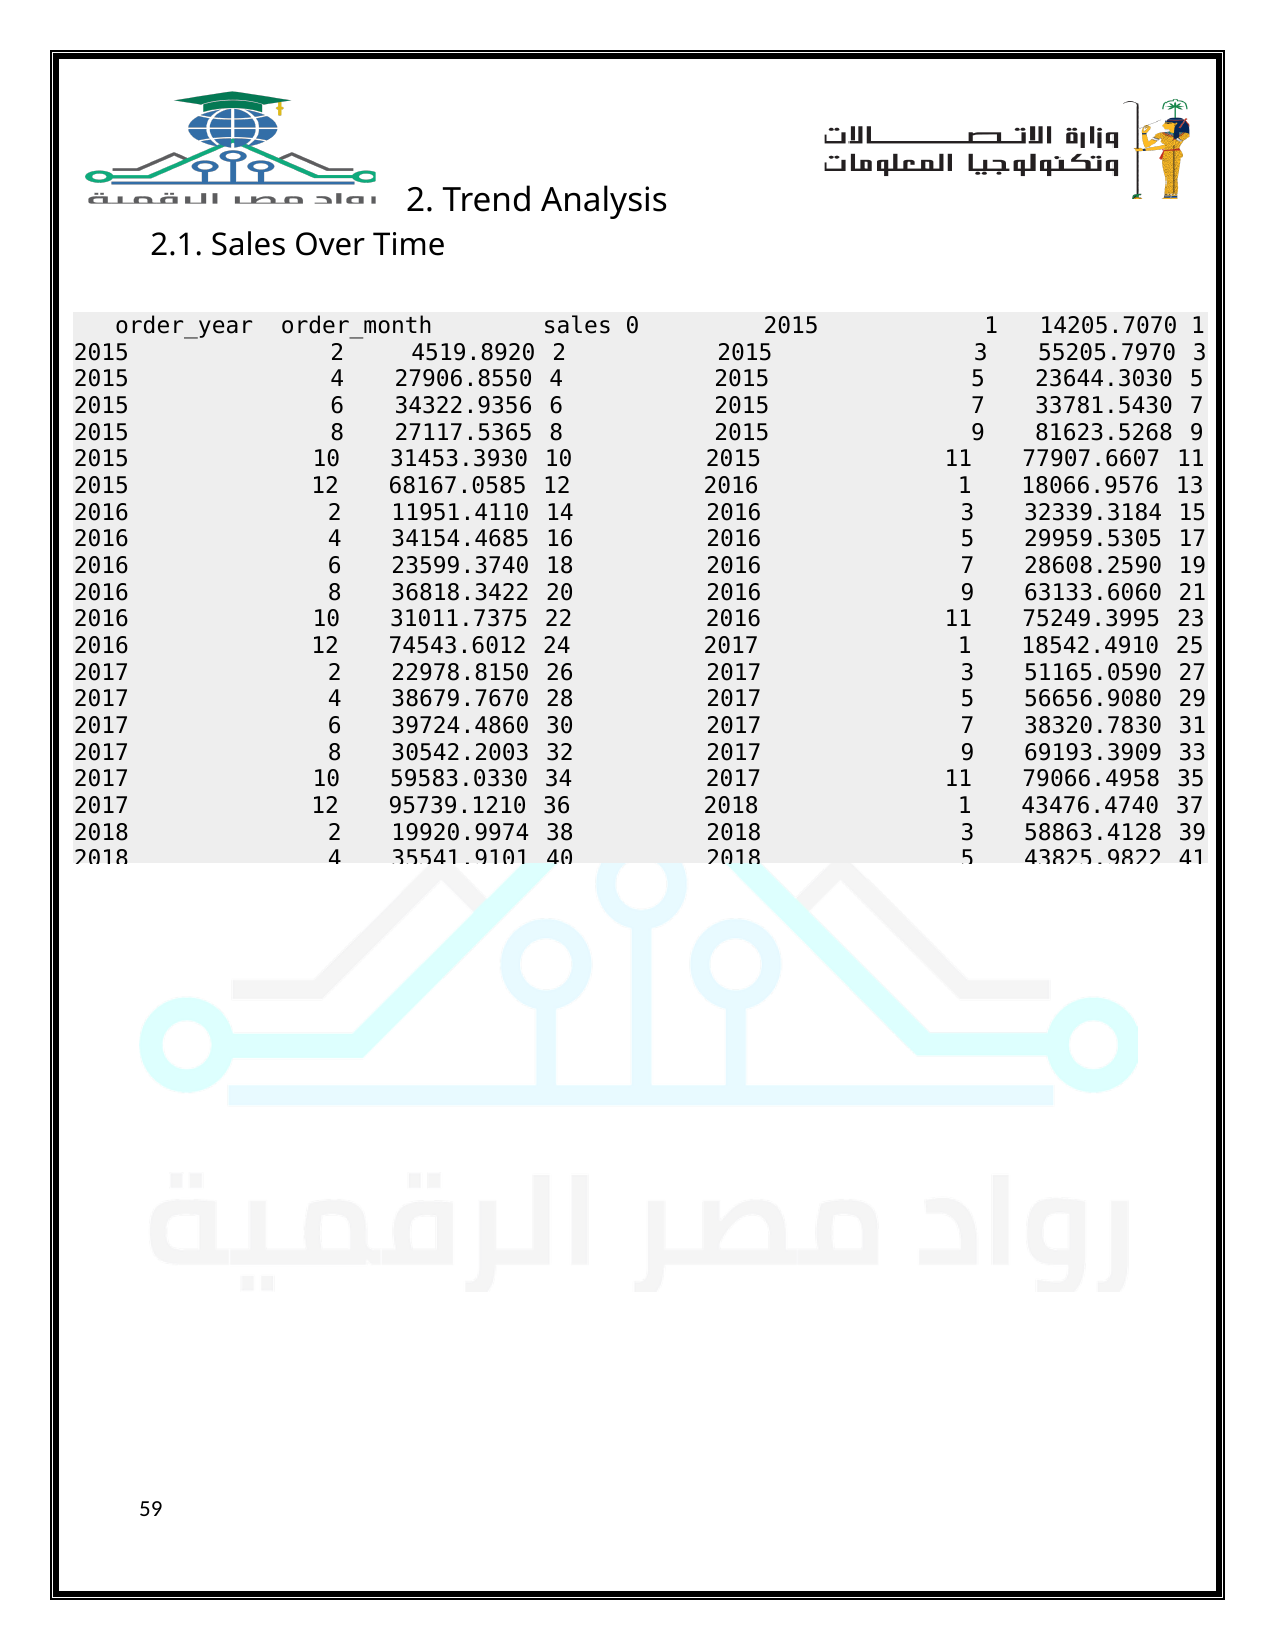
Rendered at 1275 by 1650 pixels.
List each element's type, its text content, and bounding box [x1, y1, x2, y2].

picture [85, 91, 376, 204]
text 2.1. Sales Over Time [150, 222, 1138, 264]
picture [823, 98, 1189, 199]
text 2. Trend Analysis [150, 171, 1138, 222]
table_header order_year order_month sales 0 2015 1 14205.7070 1 2015 2 4519.8920 2 2015 3 55205.7970 3 2015 4 27906.8550 4 2015 5 23644.3030 5 2015 6 34322.9356 6 2015 7 33781.5430 7 2015 8 27117.5365 8 2015 9 81623.5268 9 2015 10 31453.3930 10 2015 11 77907.6607 11 2015 12 68167.0585 12 2016 1 18066.9576 13 2016 2 11951.4110 14 2016 3 32339.3184 15 2016 4 34154.4685 16 2016 5 29959.5305 17 2016 6 23599.3740 18 2016 7 28608.2590 19 2016 8 36818.3422 20 2016 9 63133.6060 21 2016 10 31011.7375 22 2016 11 75249.3995 23 2016 12 74543.6012 24 2017 1 18542.4910 25 2017 2 22978.8150 26 2017 3 51165.0590 27 2017 4 38679.7670 28 2017 5 56656.9080 29 2017 6 39724.4860 30 2017 7 38320.7830 31 2017 8 30542.2003 32 2017 9 69193.3909 33 2017 10 59583.0330 34 2017 11 79066.4958 35 2017 12 95739.1210 36 2018 1 43476.4740 37 2018 2 19920.9974 38 2018 3 58863.4128 39 2018 4 35541.9101 40 2018 5 43825.9822 41 2018 6 48190.7277 42 2018 7 44825.1040 43 2018 8 62837.8480 44 2018 9 86152.8880 45 2018 10 77448.1312 46 2018 11 117938.1550 47 2018 12 83030.3888 [73, 312, 1208, 863]
